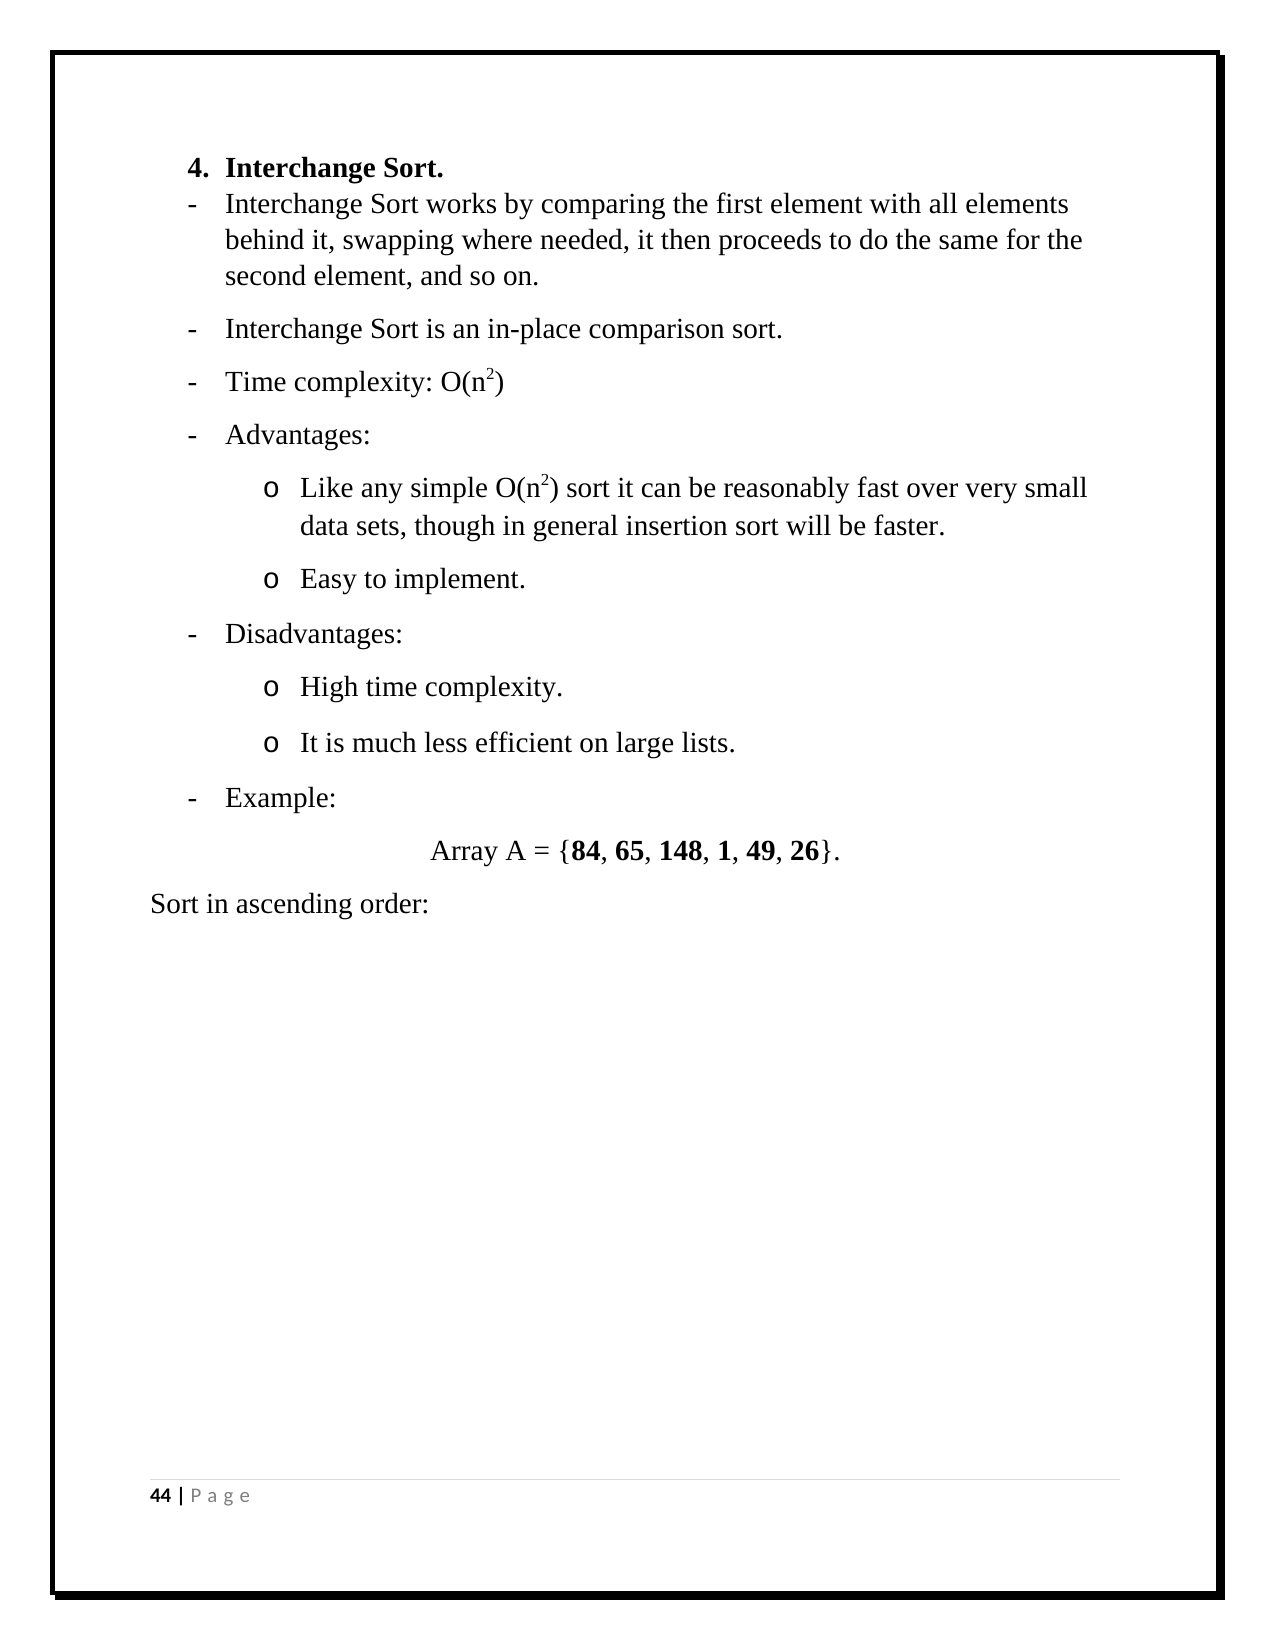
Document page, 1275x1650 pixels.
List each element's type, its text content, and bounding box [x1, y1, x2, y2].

list Like any simple O(n2) sort it can be reasonably fast over very small data sets, though in general insertion sort will be faster. [262, 470, 1120, 542]
text Array A = {84, 65, 148, 1, 49, 26}. [150, 833, 1120, 867]
list It is much less efficient on large lists. [262, 725, 1120, 761]
list Advantages: [187, 417, 1120, 450]
subtitle Interchange Sort. [187, 150, 1120, 183]
list Disadvantages: [187, 617, 1120, 650]
list Easy to implement. [262, 561, 1120, 597]
text Sort in ascending order: [150, 886, 1120, 920]
list Example: [187, 781, 1120, 814]
list High time complexity. [262, 669, 1120, 706]
list Interchange Sort works by comparing the first element with all elements behind it, swapping where needed, it then proceeds to do the same for the second element, and so on. [187, 186, 1120, 292]
list Time complexity: O(n2) [187, 364, 1120, 398]
list Interchange Sort is an in-place comparison sort. [187, 311, 1120, 345]
